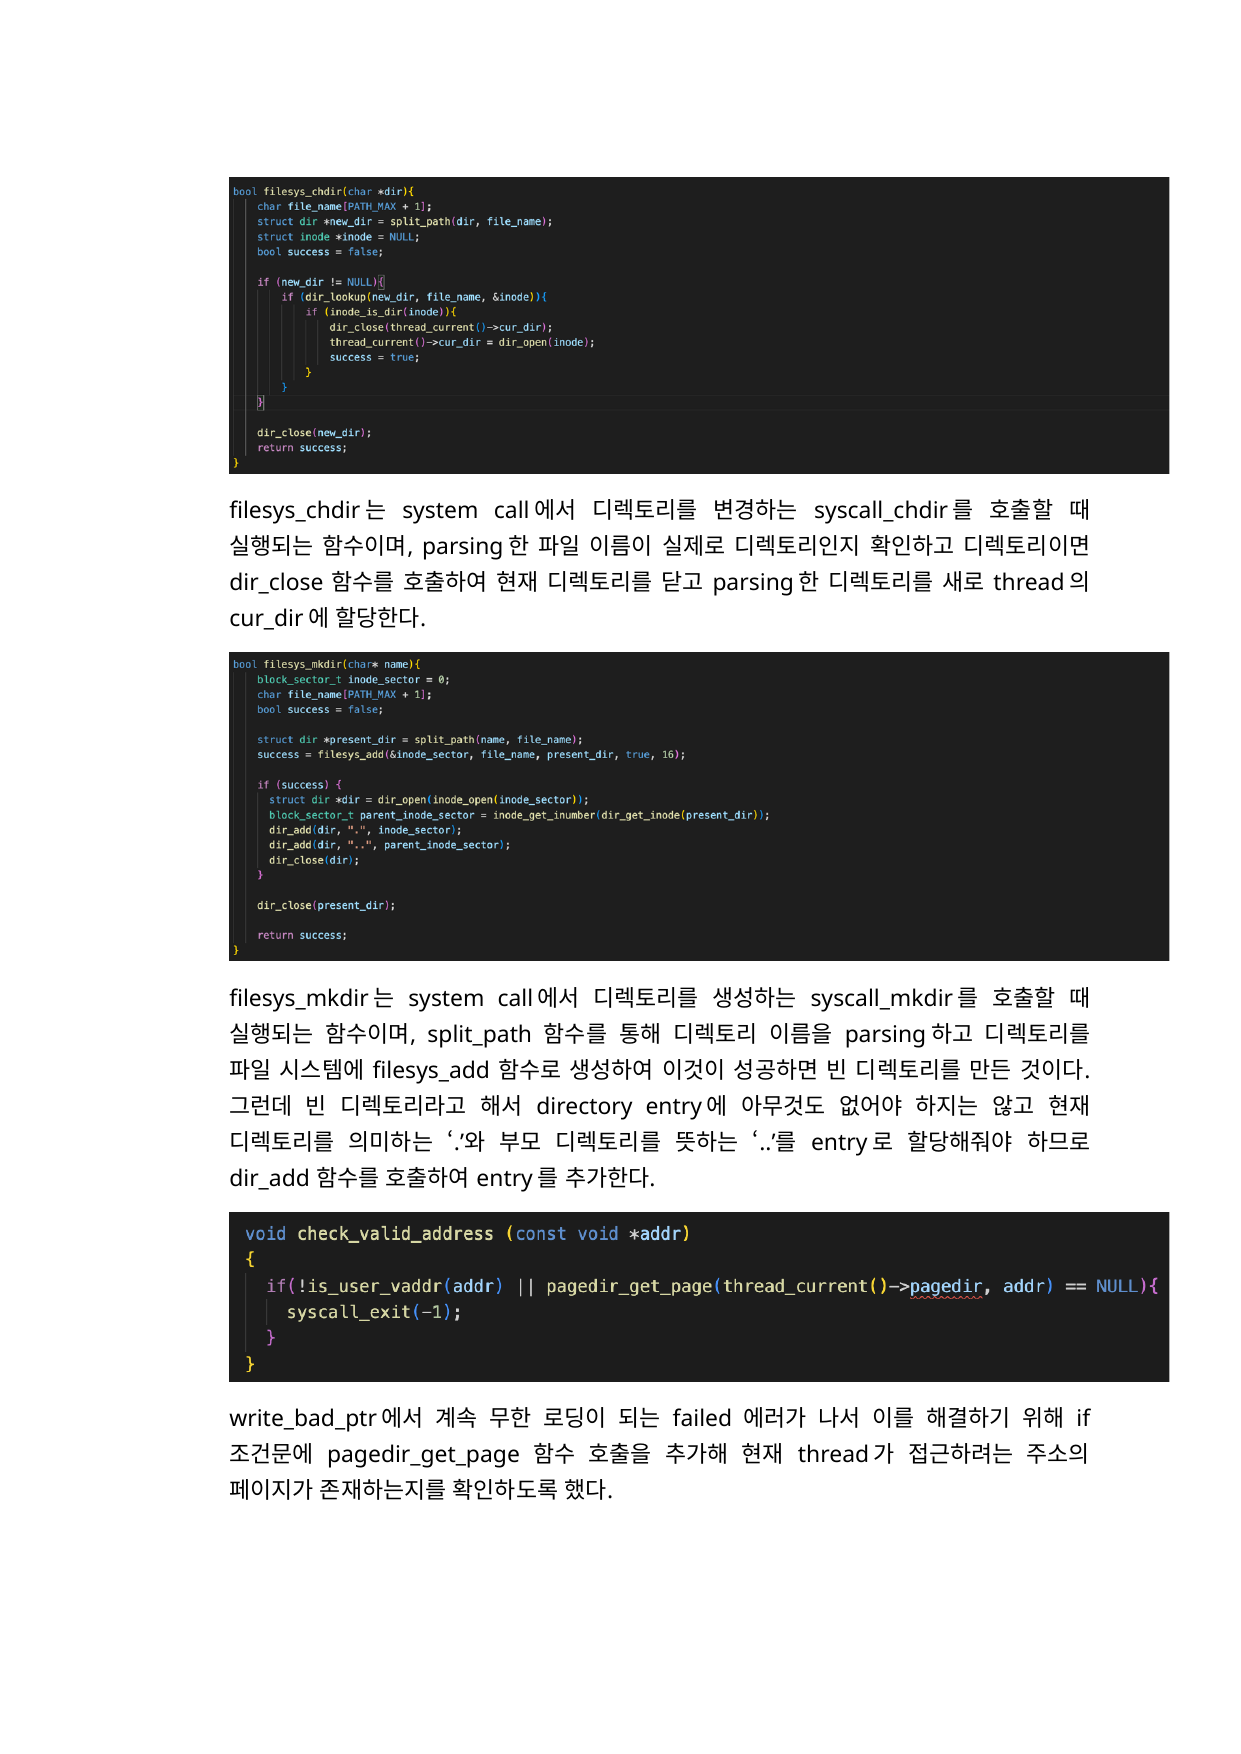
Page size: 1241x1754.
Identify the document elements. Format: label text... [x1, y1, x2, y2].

list filesys_chdir는 system call에서 디렉토리를 변경하는 syscall_chdir를 호출할 때 실행되는 함수이며, parsing한 파일 이름이 실제로 디렉토리인지 확인하고 디렉토리이면 dir_close 함수를 호출하여 현재 디렉토리를 닫고 parsing한 디렉토리를 새로 thread의 cur_dir에 할당한다. [229, 492, 1090, 633]
picture [229, 1212, 1170, 1382]
picture [229, 652, 1170, 961]
picture [229, 177, 1170, 474]
list write_bad_ptr에서 계속 무한 로딩이 되는 failed 에러가 나서 이를 해결하기 위해 if 조건문에 pagedir_get_page 함수 호출을 추가해 현재 thread가 접근하려는 주소의 페이지가 존재하는지를 확인하도록 했다. [229, 1400, 1090, 1505]
list filesys_mkdir는 system call에서 디렉토리를 생성하는 syscall_mkdir를 호출할 때 실행되는 함수이며, split_path 함수를 통해 디렉토리 이름을 parsing하고 디렉토리를 파일 시스템에 filesys_add 함수로 생성하여 이것이 성공하면 빈 디렉토리를 만든 것이다. 그런데 빈 디렉토리라고 해서 directory entry에 아무것도 없어야 하지는 않고 현재 디렉토리를 의미하는 ‘.’와 부모 디렉토리를 뜻하는 ‘..’를 entry로 할당해줘야 하므로 dir_add 함수를 호출하여 entry를 추가한다. [229, 980, 1090, 1193]
